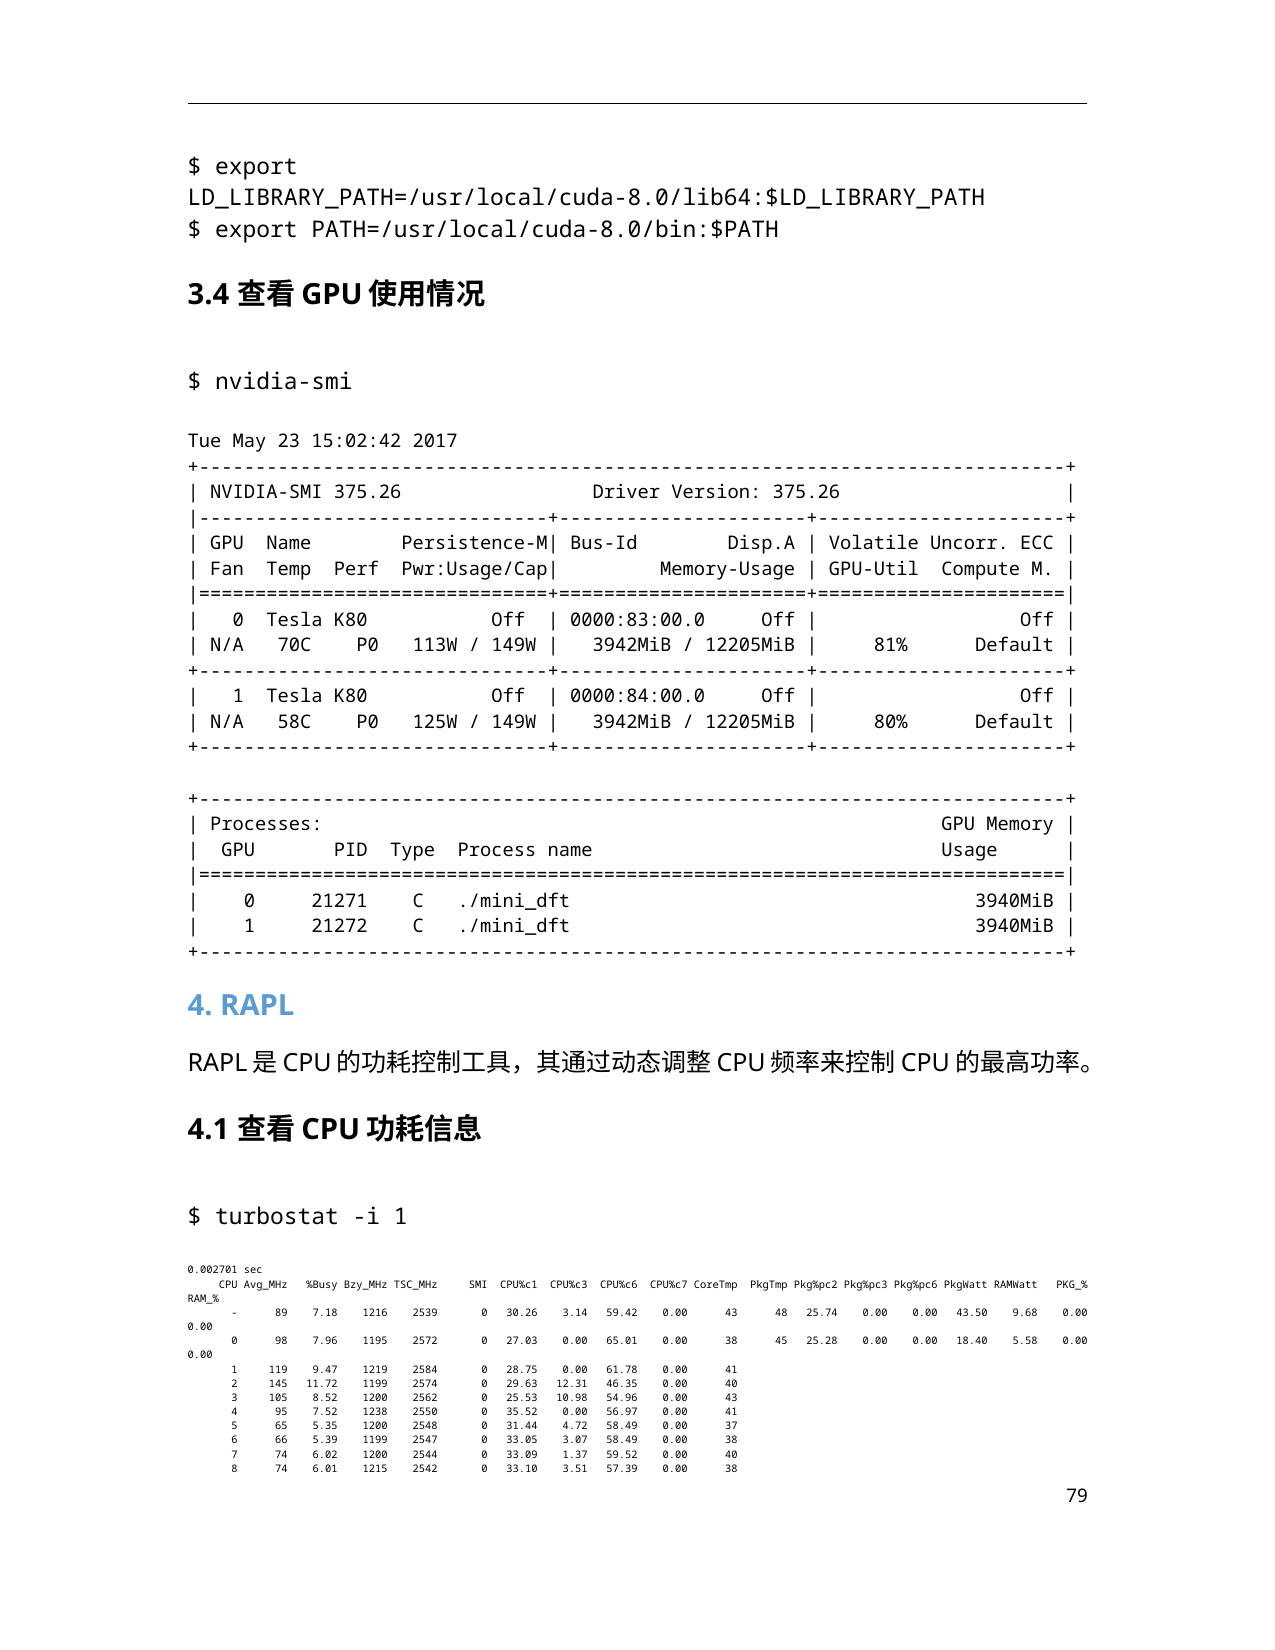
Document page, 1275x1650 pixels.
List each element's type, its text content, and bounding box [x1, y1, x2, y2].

text $ export LD_LIBRARY_PATH=/usr/local/cuda-8.0/lib64:$LD_LIBRARY_PATH $ export PATH=/usr/local/cuda-8.0/bin:$PATH [187, 150, 1087, 244]
subtitle 4.1 查看CPU功耗信息 [187, 1108, 1087, 1148]
text $ nvidia-smi Tue May 23 15:02:42 2017 +-----------------------------------------------------------------------------+ | NVIDIA-SMI 375.26 Driver Version: 375.26 | |-------------------------------+----------------------+----------------------+ | GPU Name Persistence-M| Bus-Id Disp.A | Volatile Uncorr. ECC | | Fan Temp Perf Pwr:Usage/Cap| Memory-Usage | GPU-Util Compute M. | |===============================+======================+======================| | 0 Tesla K80 Off | 0000:83:00.0 Off | Off | | N/A 70C P0 113W / 149W | 3942MiB / 12205MiB | 81% Default | +-------------------------------+----------------------+----------------------+ | 1 Tesla K80 Off | 0000:84:00.0 Off | Off | | N/A 58C P0 125W / 149W | 3942MiB / 12205MiB | 80% Default | +-------------------------------+----------------------+----------------------+ +-----------------------------------------------------------------------------+ | Processes: GPU Memory | | GPU PID Type Process name Usage | |=============================================================================| | 0 21271 C ./mini_dft 3940MiB | | 1 21272 C ./mini_dft 3940MiB | +-----------------------------------------------------------------------------+ [187, 365, 1087, 963]
text RAPL是CPU的功耗控制工具，其通过动态调整CPU频率来控制CPU的最高功率。 [187, 1043, 1087, 1079]
subtitle 4. RAPL [187, 984, 1087, 1024]
subtitle 3.4 查看GPU使用情况 [187, 273, 1087, 313]
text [187, 1200, 1087, 1475]
